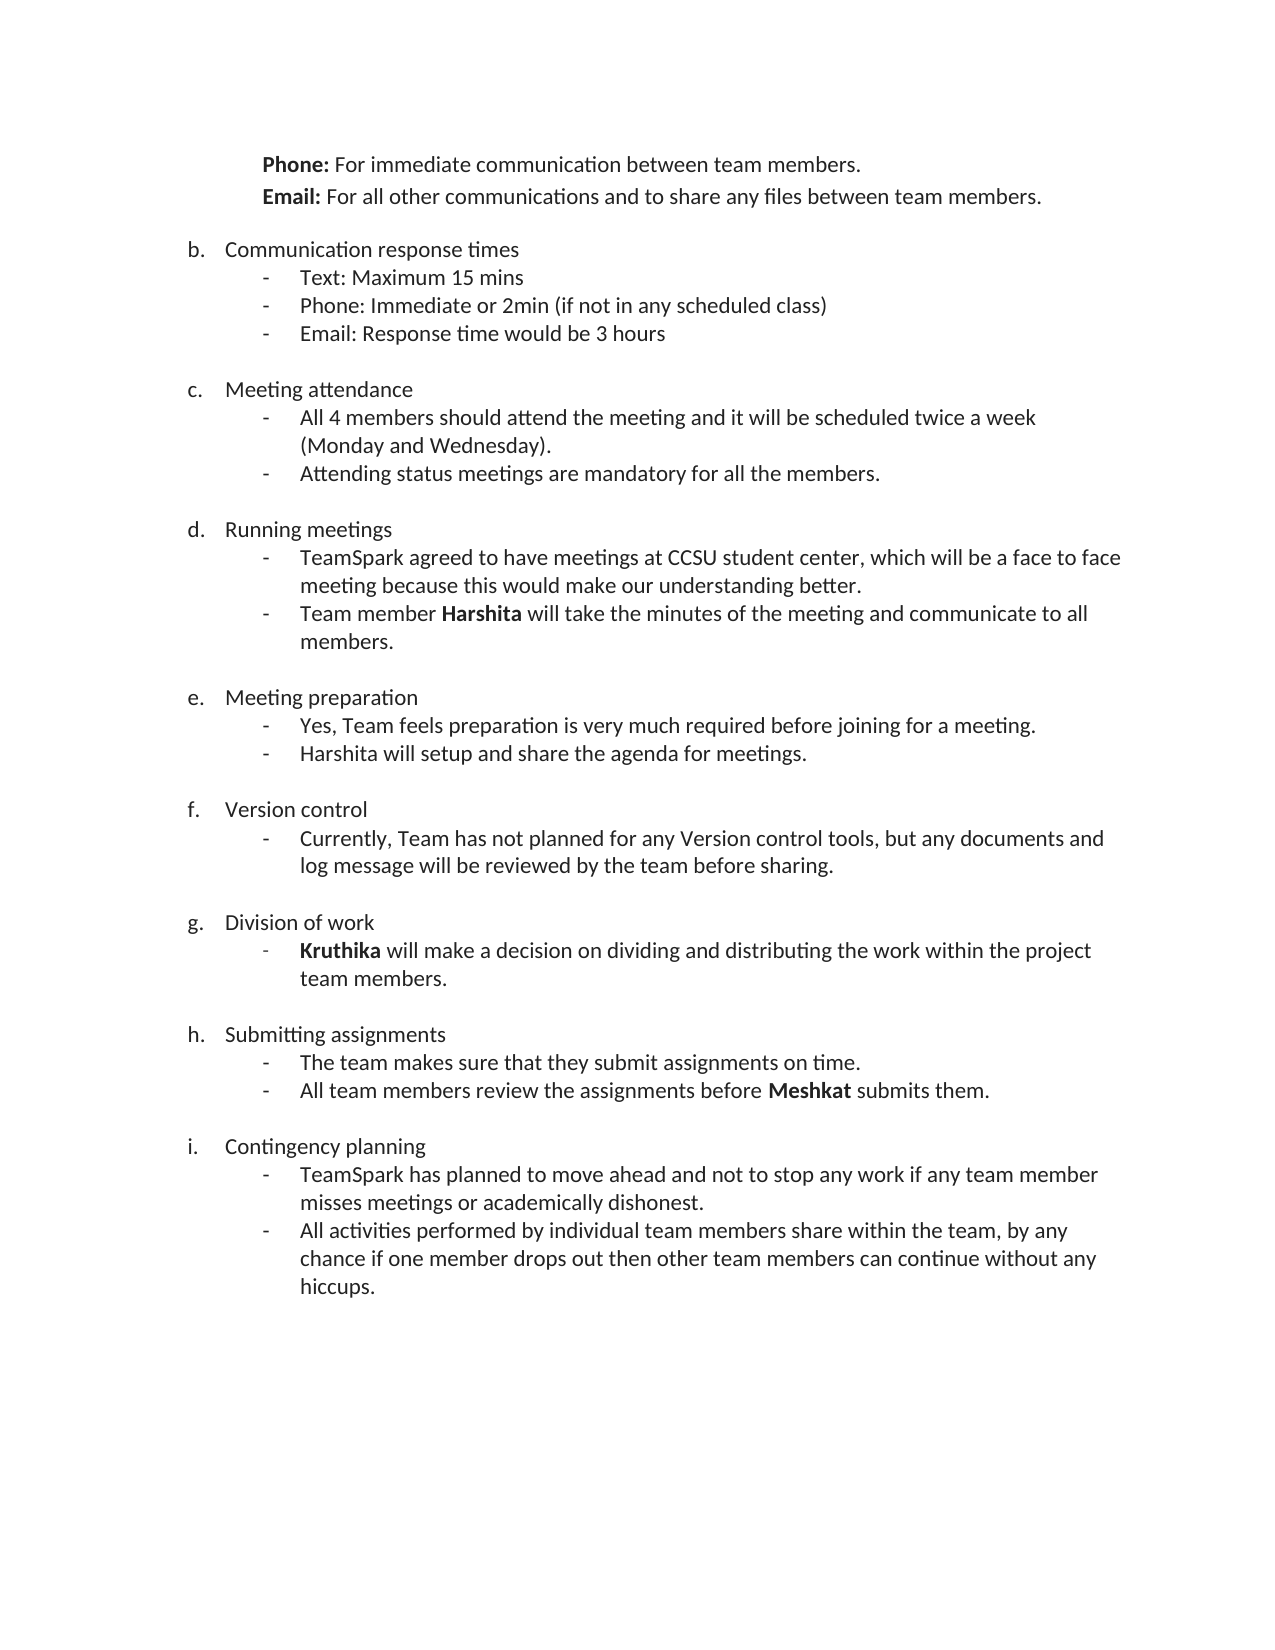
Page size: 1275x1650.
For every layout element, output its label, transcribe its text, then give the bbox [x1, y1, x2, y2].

list Email: Response time would be 3 hours [262, 319, 1125, 347]
list Text: Maximum 15 mins [262, 263, 1125, 291]
list Currently, Team has not planned for any Version control tools, but any documents and log message will be reviewed by the team before sharing. [262, 824, 1125, 880]
list Communication response times [187, 235, 1125, 263]
list All activities performed by individual team members share within the team, by any chance if one member drops out then other team members can continue without any hiccups. [262, 1216, 1125, 1300]
list TeamSpark agreed to have meetings at CCSU student center, which will be a face to face meeting because this would make our understanding better. [262, 543, 1125, 599]
list Kruthika will make a decision on dividing and distributing the work within the project team members. [262, 936, 1125, 992]
list Meeting attendance [187, 375, 1125, 403]
text Phone: For immediate communication between team members. [262, 150, 1125, 178]
list Yes, Team feels preparation is very much required before joining for a meeting. [262, 712, 1125, 739]
list Running meetings [187, 515, 1125, 543]
text Email: For all other communications and to share any files between team members. [262, 182, 1125, 210]
list All 4 members should attend the meeting and it will be scheduled twice a week (Monday and Wednesday). [262, 403, 1125, 459]
list The team makes sure that they submit assignments on time. [262, 1048, 1125, 1076]
list Meeting preparation [187, 683, 1125, 712]
list Contingency planning [187, 1132, 1125, 1160]
list Division of work [187, 908, 1125, 936]
list Harshita will setup and share the agenda for meetings. [262, 739, 1125, 768]
list All team members review the assignments before Meshkat submits them. [262, 1076, 1125, 1104]
list Team member Harshita will take the minutes of the meeting and communicate to all members. [262, 599, 1125, 656]
list Version control [187, 796, 1125, 824]
list Attending status meetings are mandatory for all the members. [262, 459, 1125, 487]
list TeamSpark has planned to move ahead and not to stop any work if any team member misses meetings or academically dishonest. [262, 1160, 1125, 1216]
list Phone: Immediate or 2min (if not in any scheduled class) [262, 291, 1125, 319]
list Submitting assignments [187, 1020, 1125, 1048]
